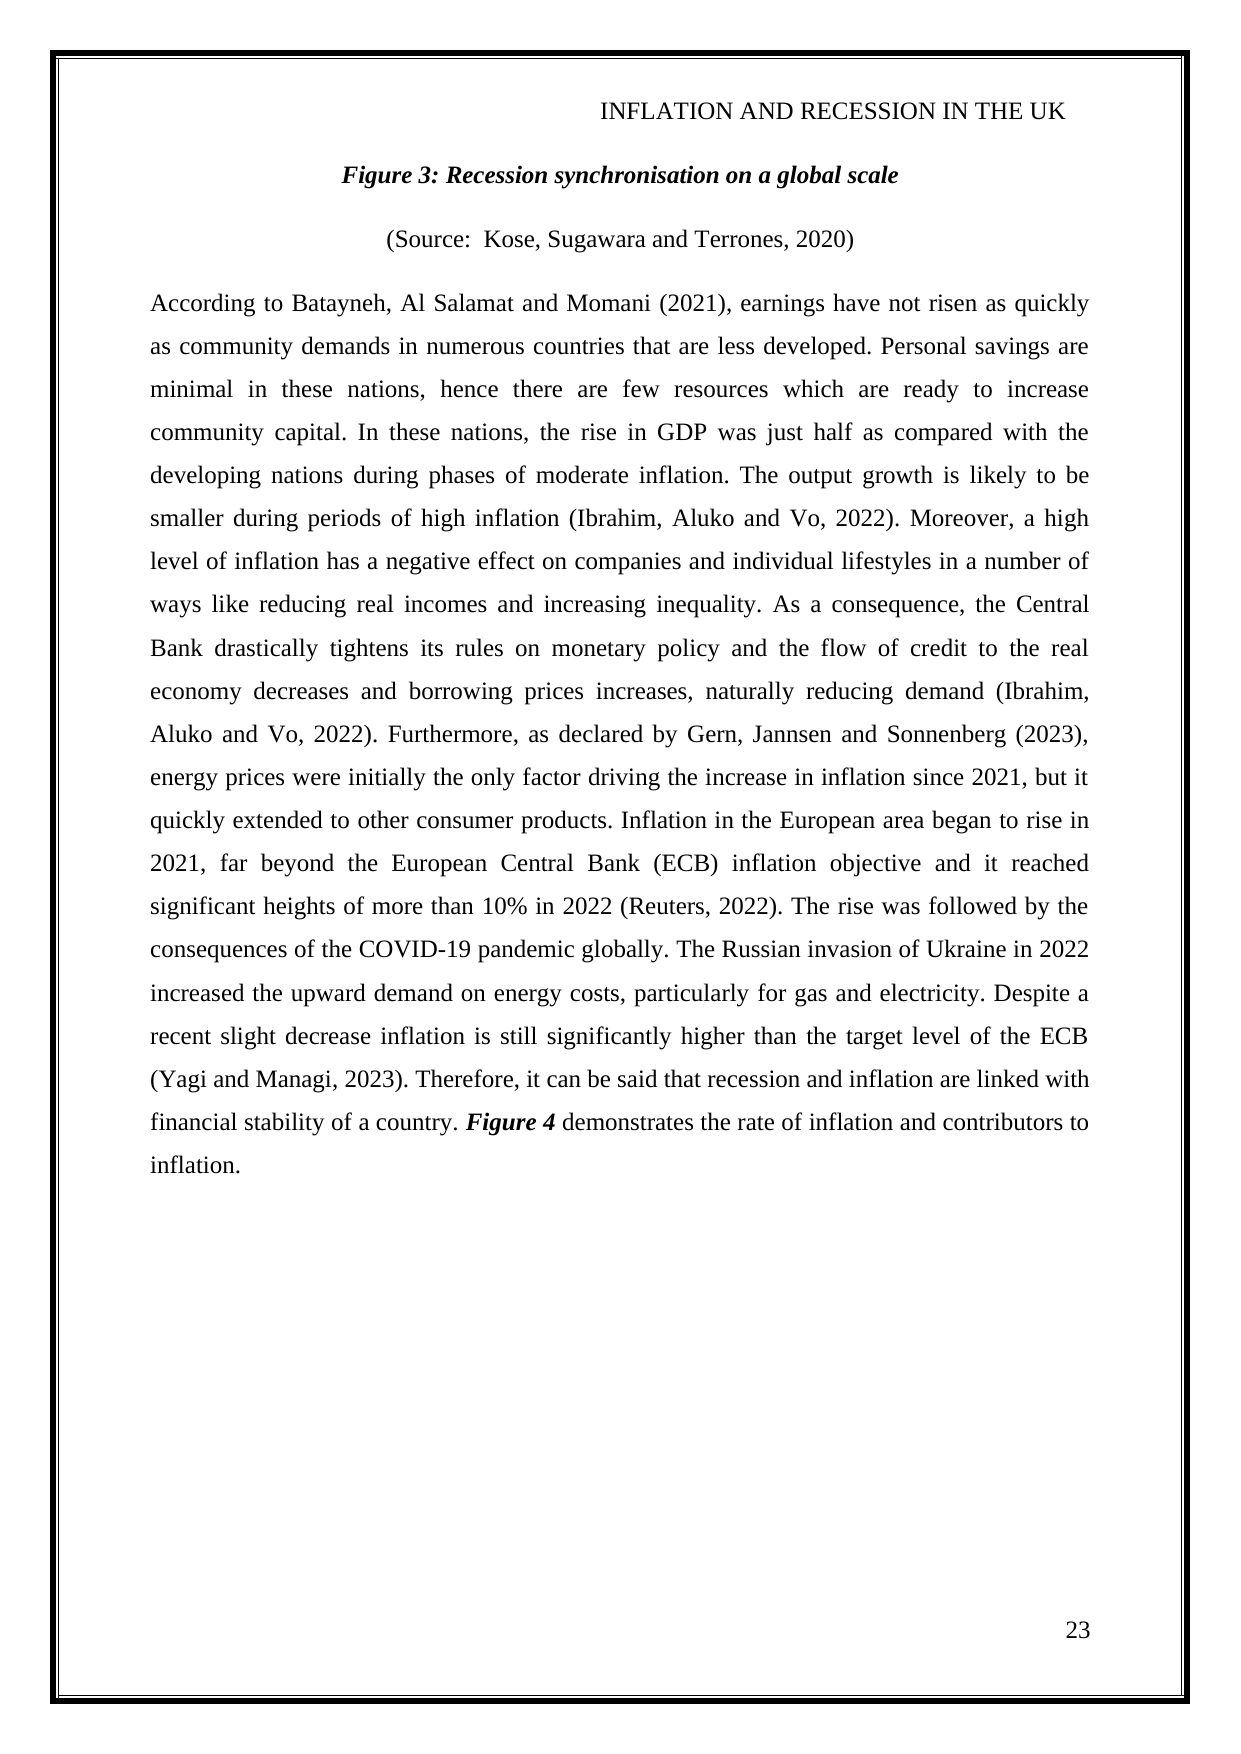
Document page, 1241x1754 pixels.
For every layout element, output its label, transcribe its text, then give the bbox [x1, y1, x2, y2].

subtitle Figure 3: Recession synchronisation on a global scale [150, 160, 1090, 188]
text (Source: Kose, Sugawara and Terrones, 2020) [150, 224, 1090, 252]
text According to Batayneh, Al Salamat and Momani (2021), earnings have not risen as quickly as community demands in numerous countries that are less developed. Personal savings are minimal in these nations, hence there are few resources which are ready to increase community capital. In these nations, the rise in GDP was just half as compared with the developing nations during phases of moderate inflation. The output growth is likely to be smaller during periods of high inflation (Ibrahim, Aluko and Vo, 2022). Moreover, a high level of inflation has a negative effect on companies and individual lifestyles in a number of ways like reducing real incomes and increasing inequality. As a consequence, the Central Bank drastically tightens its rules on monetary policy and the flow of credit to the real economy decreases and borrowing prices increases, naturally reducing demand (Ibrahim, Aluko and Vo, 2022). Furthermore, as declared by Gern, Jannsen and Sonnenberg (2023), energy prices were initially the only factor driving the increase in inflation since 2021, but it quickly extended to other consumer products. Inflation in the European area began to rise in 2021, far beyond the European Central Bank (ECB) inflation objective and it reached significant heights of more than 10% in 2022 (Reuters, 2022). The rise was followed by the consequences of the COVID-19 pandemic globally. The Russian invasion of Ukraine in 2022 increased the upward demand on energy costs, particularly for gas and electricity. Despite a recent slight decrease inflation is still significantly higher than the target level of the ECB (Yagi and Managi, 2023). Therefore, it can be said that recession and inflation are linked with financial stability of a country. Figure 4 demonstrates the rate of inflation and contributors to inflation. [150, 288, 1090, 1179]
